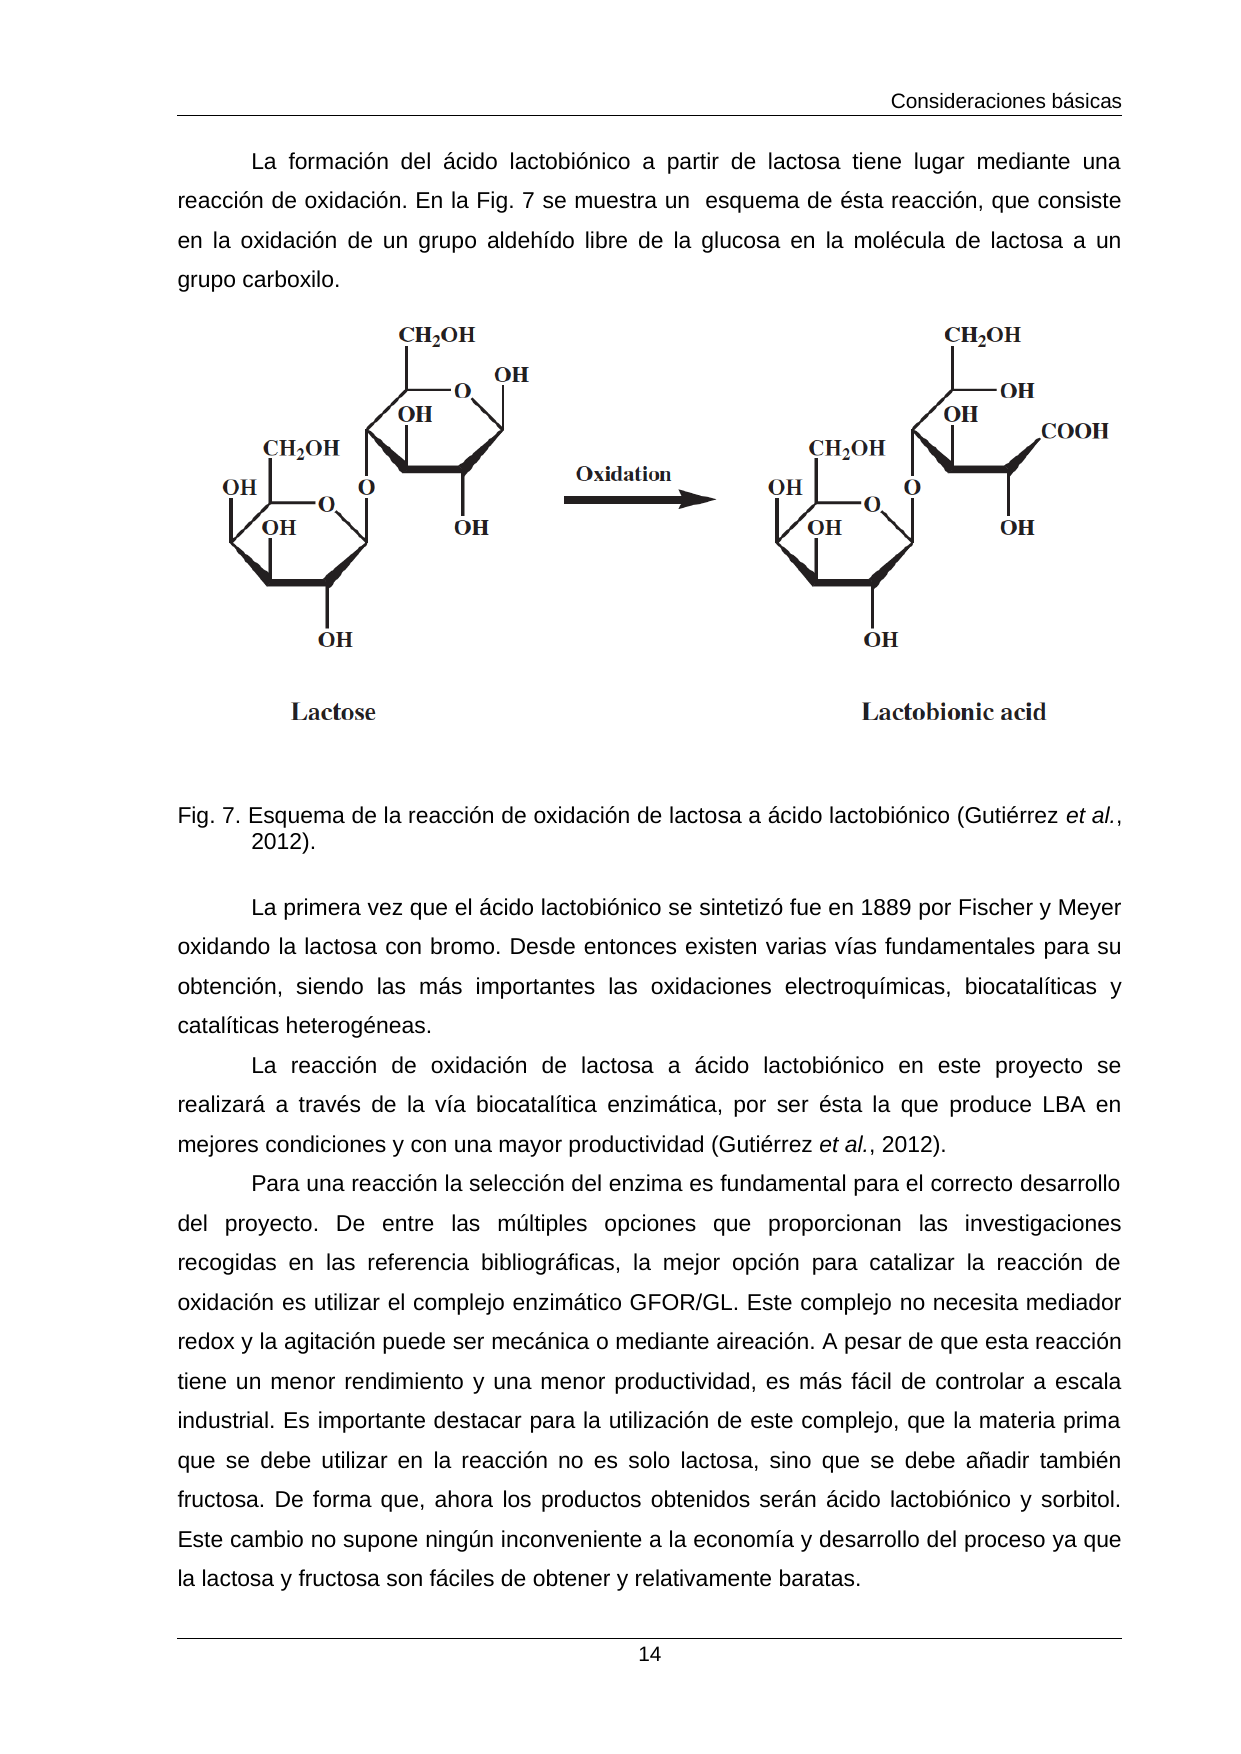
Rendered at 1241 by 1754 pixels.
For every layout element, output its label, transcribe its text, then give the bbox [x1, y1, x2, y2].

text Fig. 7. Esquema de la reacción de oxidación de lactosa a ácido lactobiónico (Gutiérrez et al., 2012). [177, 802, 1122, 854]
picture [214, 316, 1120, 736]
text La reacción de oxidación de lactosa a ácido lactobiónico en este proyecto se realizará a través de la vía biocatalítica enzimática, por ser ésta la que produce LBA en mejores condiciones y con una mayor productividad (Gutiérrez et al., 2012). [177, 1052, 1122, 1157]
text La formación del ácido lactobiónico a partir de lactosa tiene lugar mediante una reacción de oxidación. En la Fig. 7 se muestra un esquema de ésta reacción, que consiste en la oxidación de un grupo aldehído libre de la glucosa en la molécula de lactosa a un grupo carboxilo. [177, 148, 1122, 292]
text Para una reacción la selección del enzima es fundamental para el correcto desarrollo del proyecto. De entre las múltiples opciones que proporcionan las investigaciones recogidas en las referencia bibliográficas, la mejor opción para catalizar la reacción de oxidación es utilizar el complejo enzimático GFOR/GL. Este complejo no necesita mediador redox y la agitación puede ser mecánica o mediante aireación. A pesar de que esta reacción tiene un menor rendimiento y una menor productividad, es más fácil de controlar a escala industrial. Es importante destacar para la utilización de este complejo, que la materia prima que se debe utilizar en la reacción no es solo lactosa, sino que se debe añadir también fructosa. De forma que, ahora los productos obtenidos serán ácido lactobiónico y sorbitol. Este cambio no supone ningún inconveniente a la economía y desarrollo del proceso ya que la lactosa y fructosa son fáciles de obtener y relativamente baratas. [177, 1170, 1122, 1591]
text La primera vez que el ácido lactobiónico se sintetizó fue en 1889 por Fischer y Meyer oxidando la lactosa con bromo. Desde entonces existen varias vías fundamentales para su obtención, siendo las más importantes las oxidaciones electroquímicas, biocatalíticas y catalíticas heterogéneas. [177, 894, 1122, 1039]
